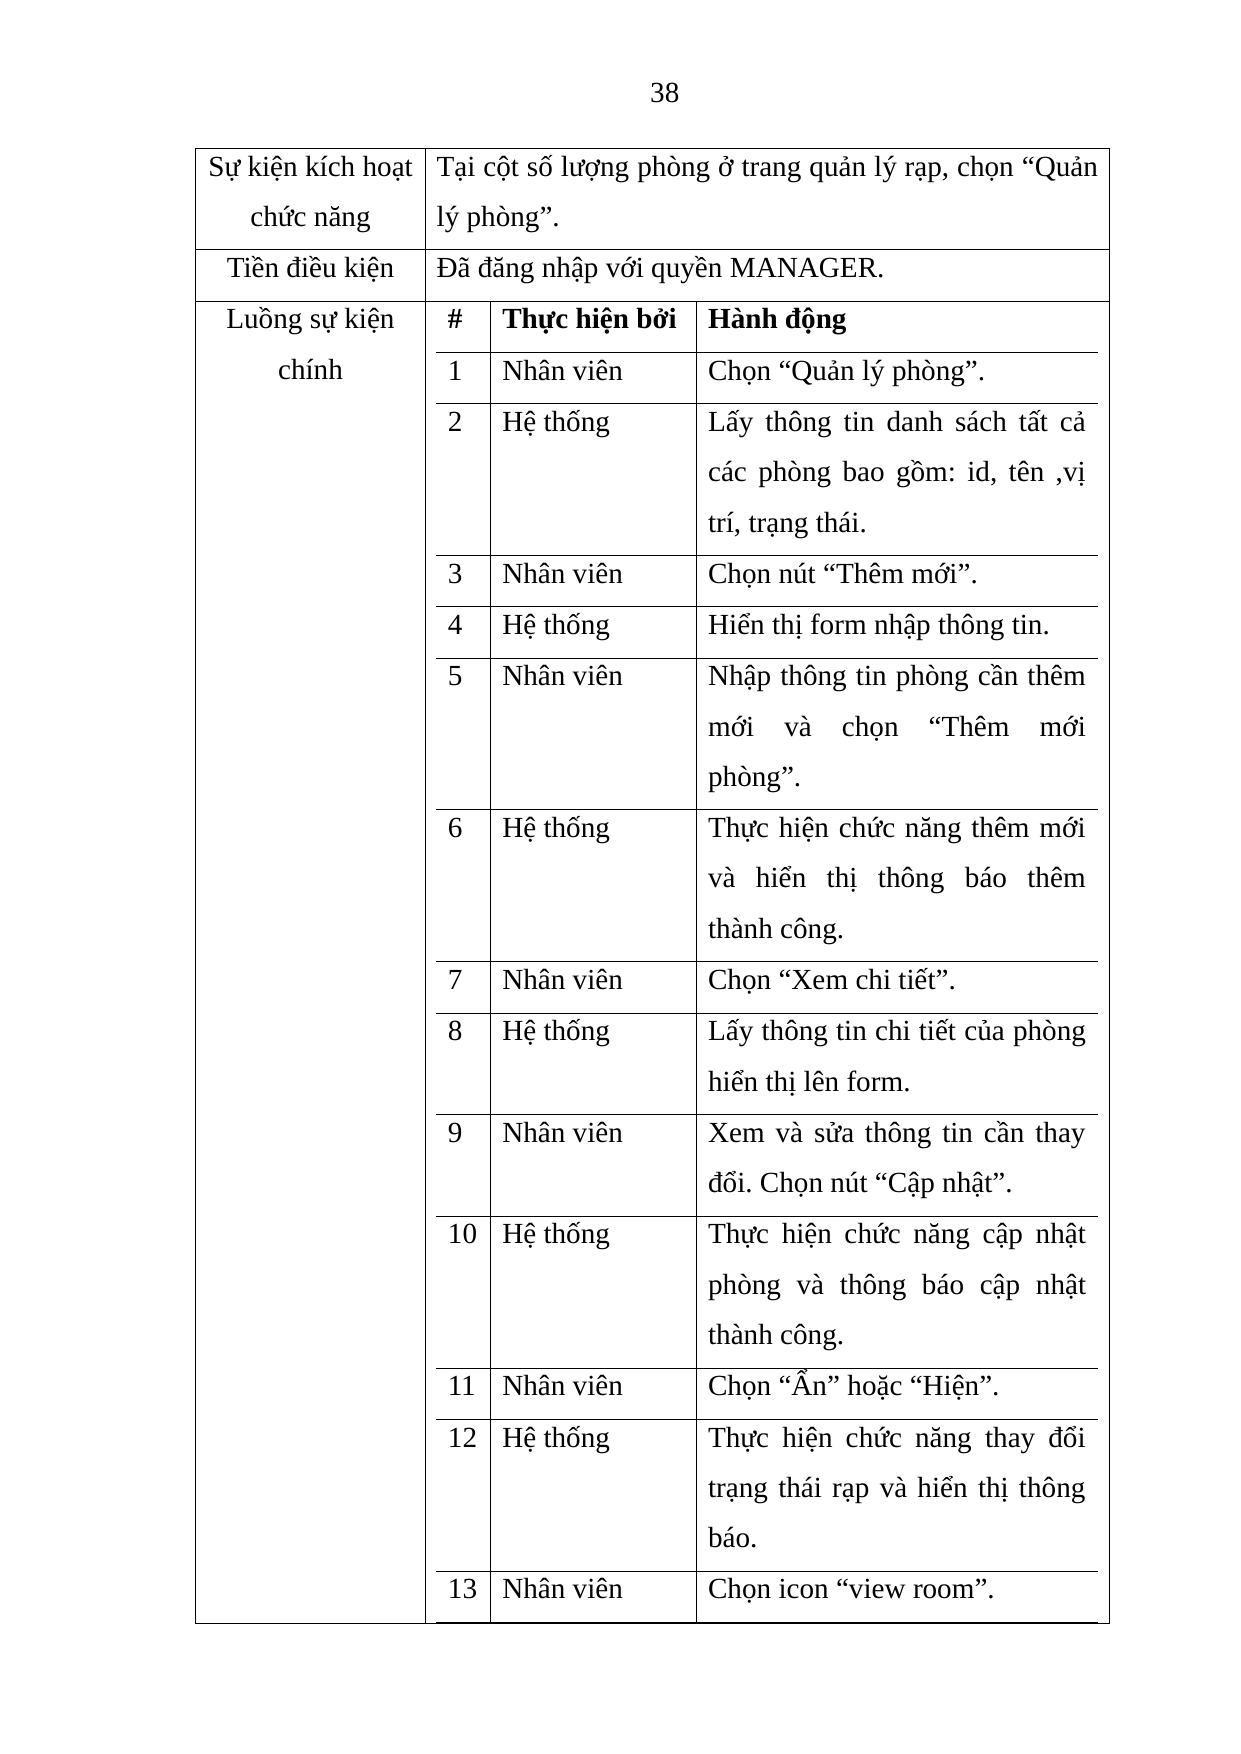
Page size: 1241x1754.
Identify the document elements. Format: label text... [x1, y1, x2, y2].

table_cell [491, 556, 696, 606]
table_cell [491, 1420, 696, 1571]
table_cell [491, 404, 696, 555]
table_cell [491, 1014, 696, 1114]
table_cell Sự kiện kích hoạt chức năng [196, 149, 425, 249]
table_cell Tiền điều kiện [196, 250, 425, 301]
table_cell [491, 1115, 696, 1216]
table_cell [491, 302, 696, 352]
table_cell Luồng sự kiện chính [196, 302, 425, 1623]
table_cell [491, 607, 696, 658]
table_cell [491, 810, 696, 961]
table_cell [491, 659, 696, 809]
table_cell Tại cột số lượng phòng ở trang quản lý rạp, chọn “Quản lý phòng”. [426, 149, 1109, 249]
table_cell [491, 1369, 696, 1419]
table_cell [491, 1572, 696, 1622]
table_cell Đã đăng nhập với quyền MANAGER. [426, 250, 1109, 301]
table_cell [491, 962, 696, 1013]
table_cell [697, 302, 1109, 1623]
table_cell [426, 302, 490, 1623]
table_cell [491, 353, 696, 403]
table_cell [491, 1217, 696, 1368]
